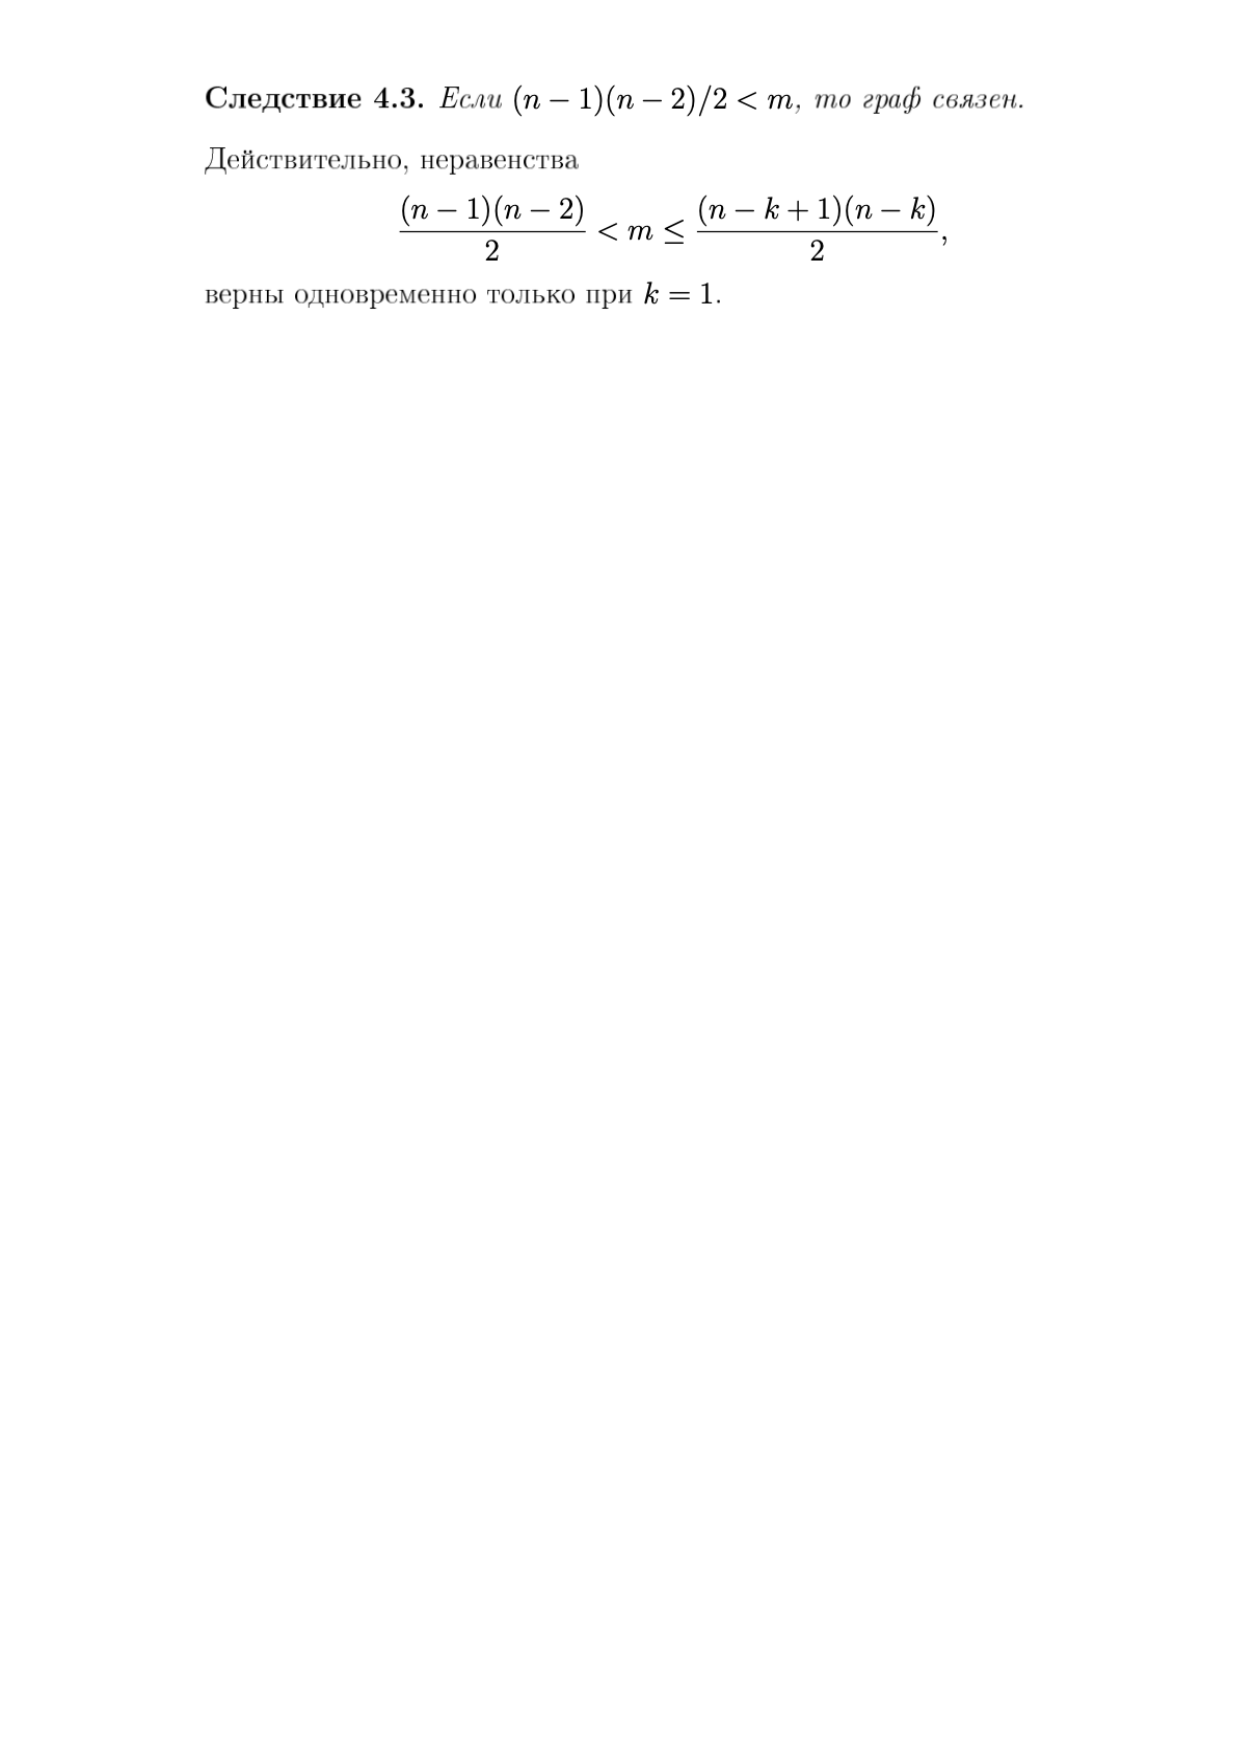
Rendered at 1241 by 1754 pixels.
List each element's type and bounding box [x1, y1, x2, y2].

picture [187, 75, 1147, 336]
